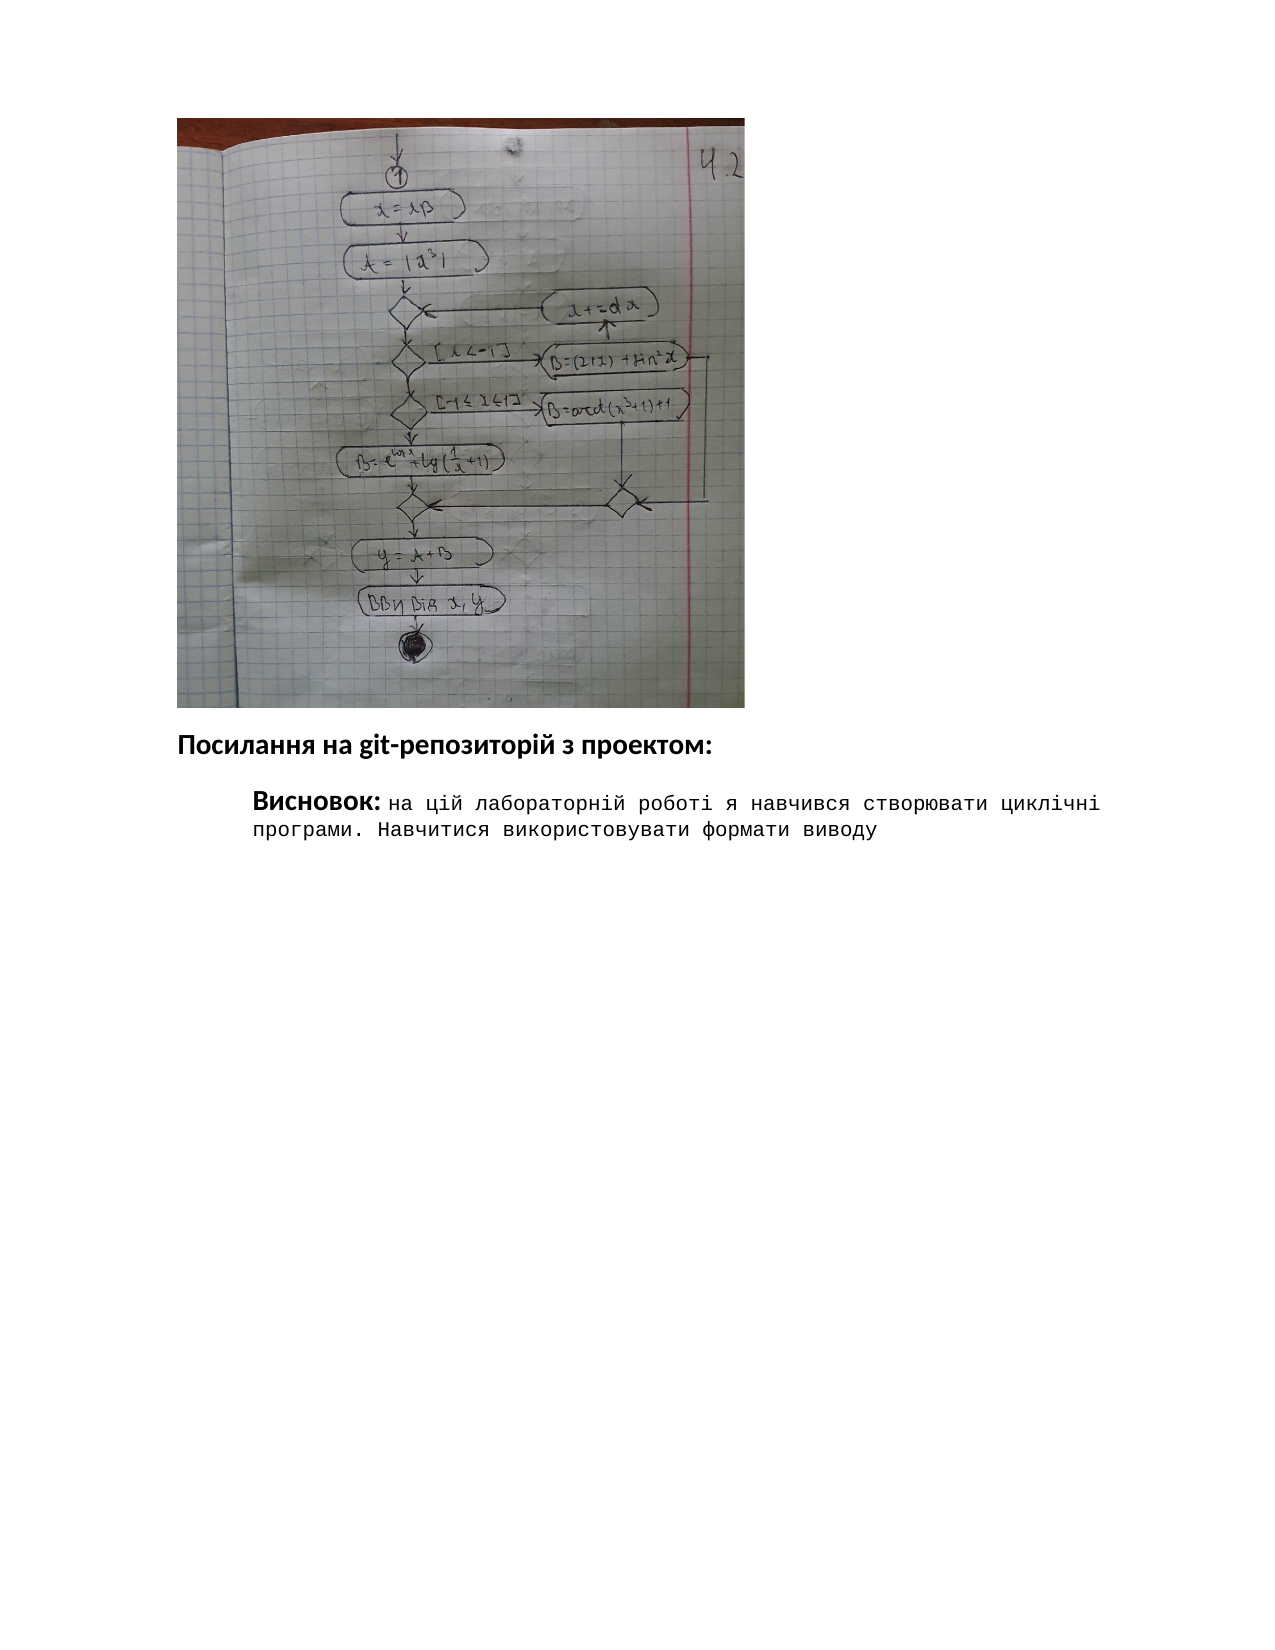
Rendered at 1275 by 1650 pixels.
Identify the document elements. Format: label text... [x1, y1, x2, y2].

text Висновок: на цій лабораторній роботі я навчився створювати циклічні програми. Навчитися використовувати формати виводу [252, 782, 1186, 843]
text Посилання на git-репозиторій з проектом: [177, 726, 1186, 762]
picture [177, 118, 745, 708]
